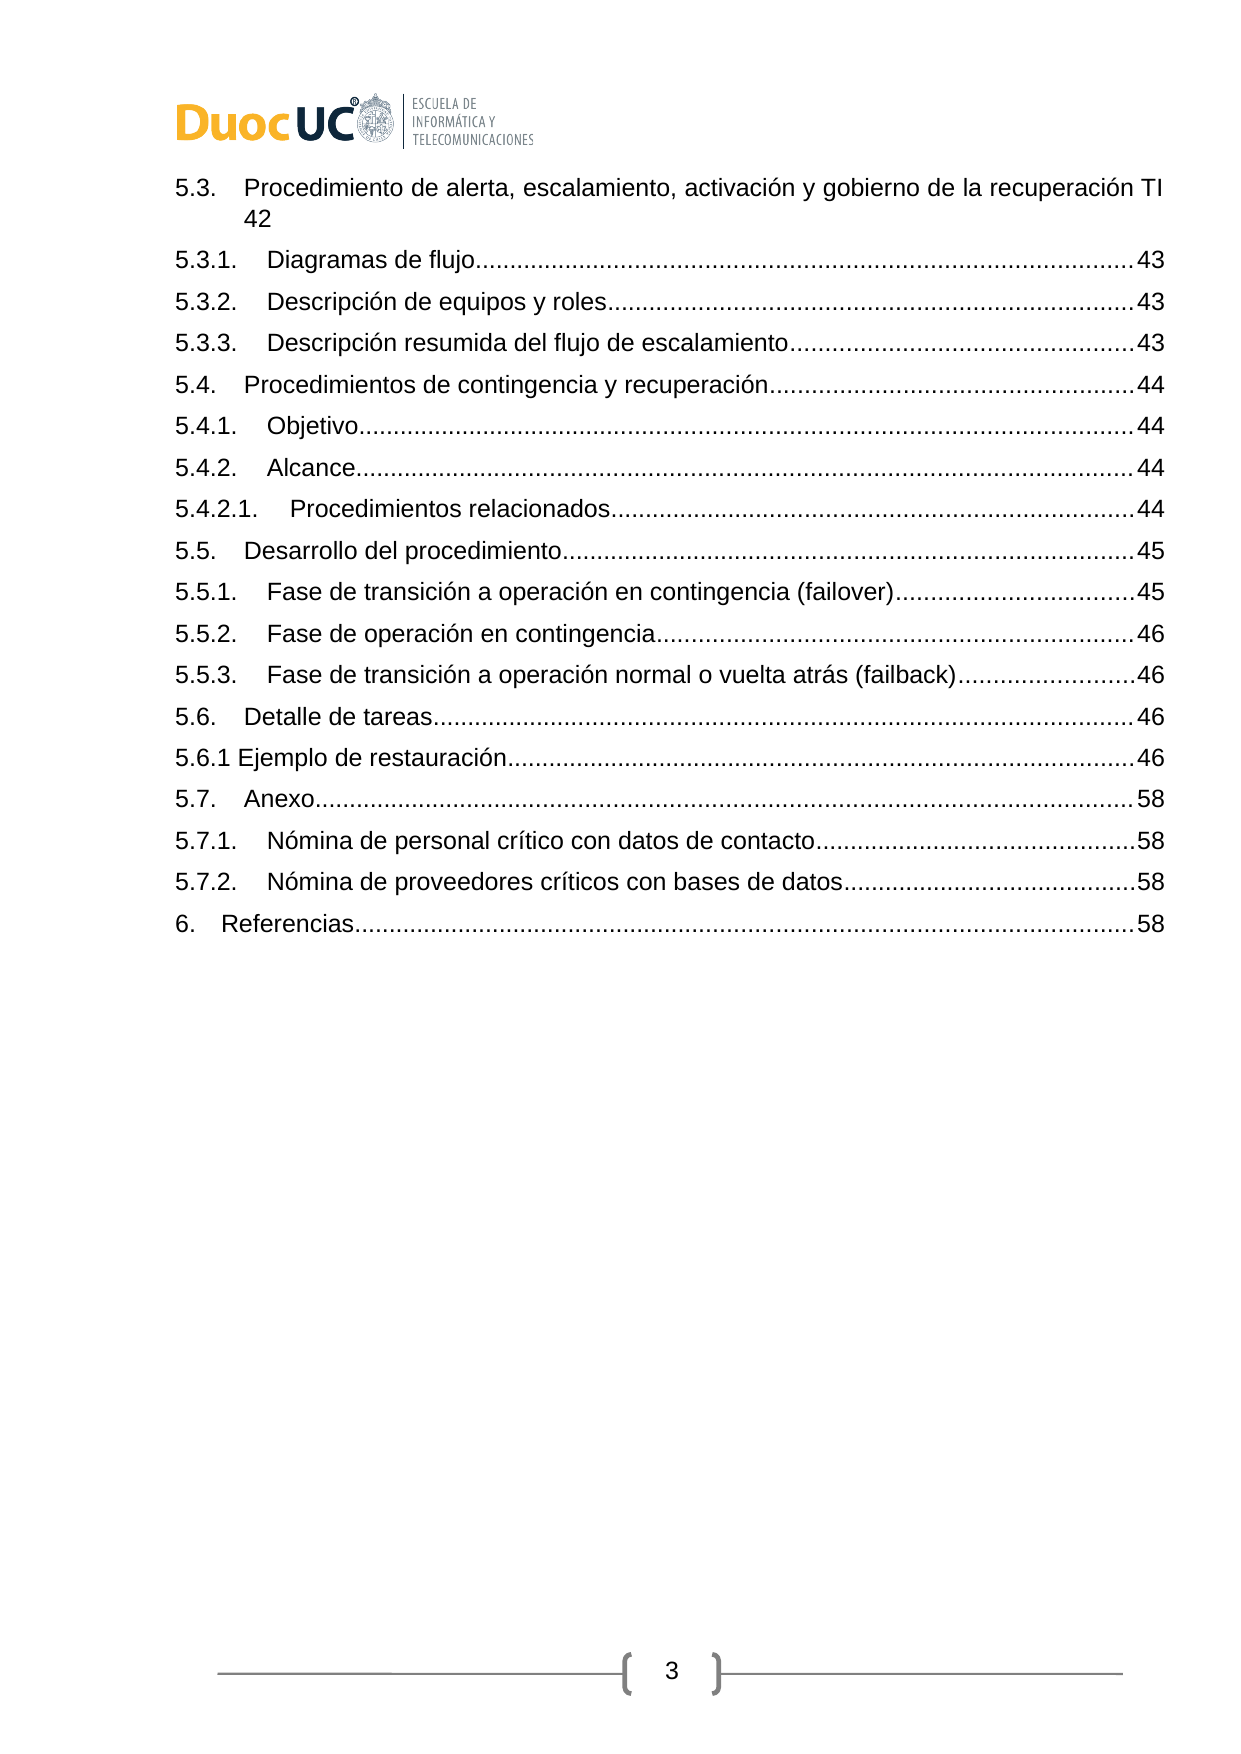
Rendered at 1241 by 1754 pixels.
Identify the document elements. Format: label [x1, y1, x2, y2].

picture [175, 90, 534, 149]
